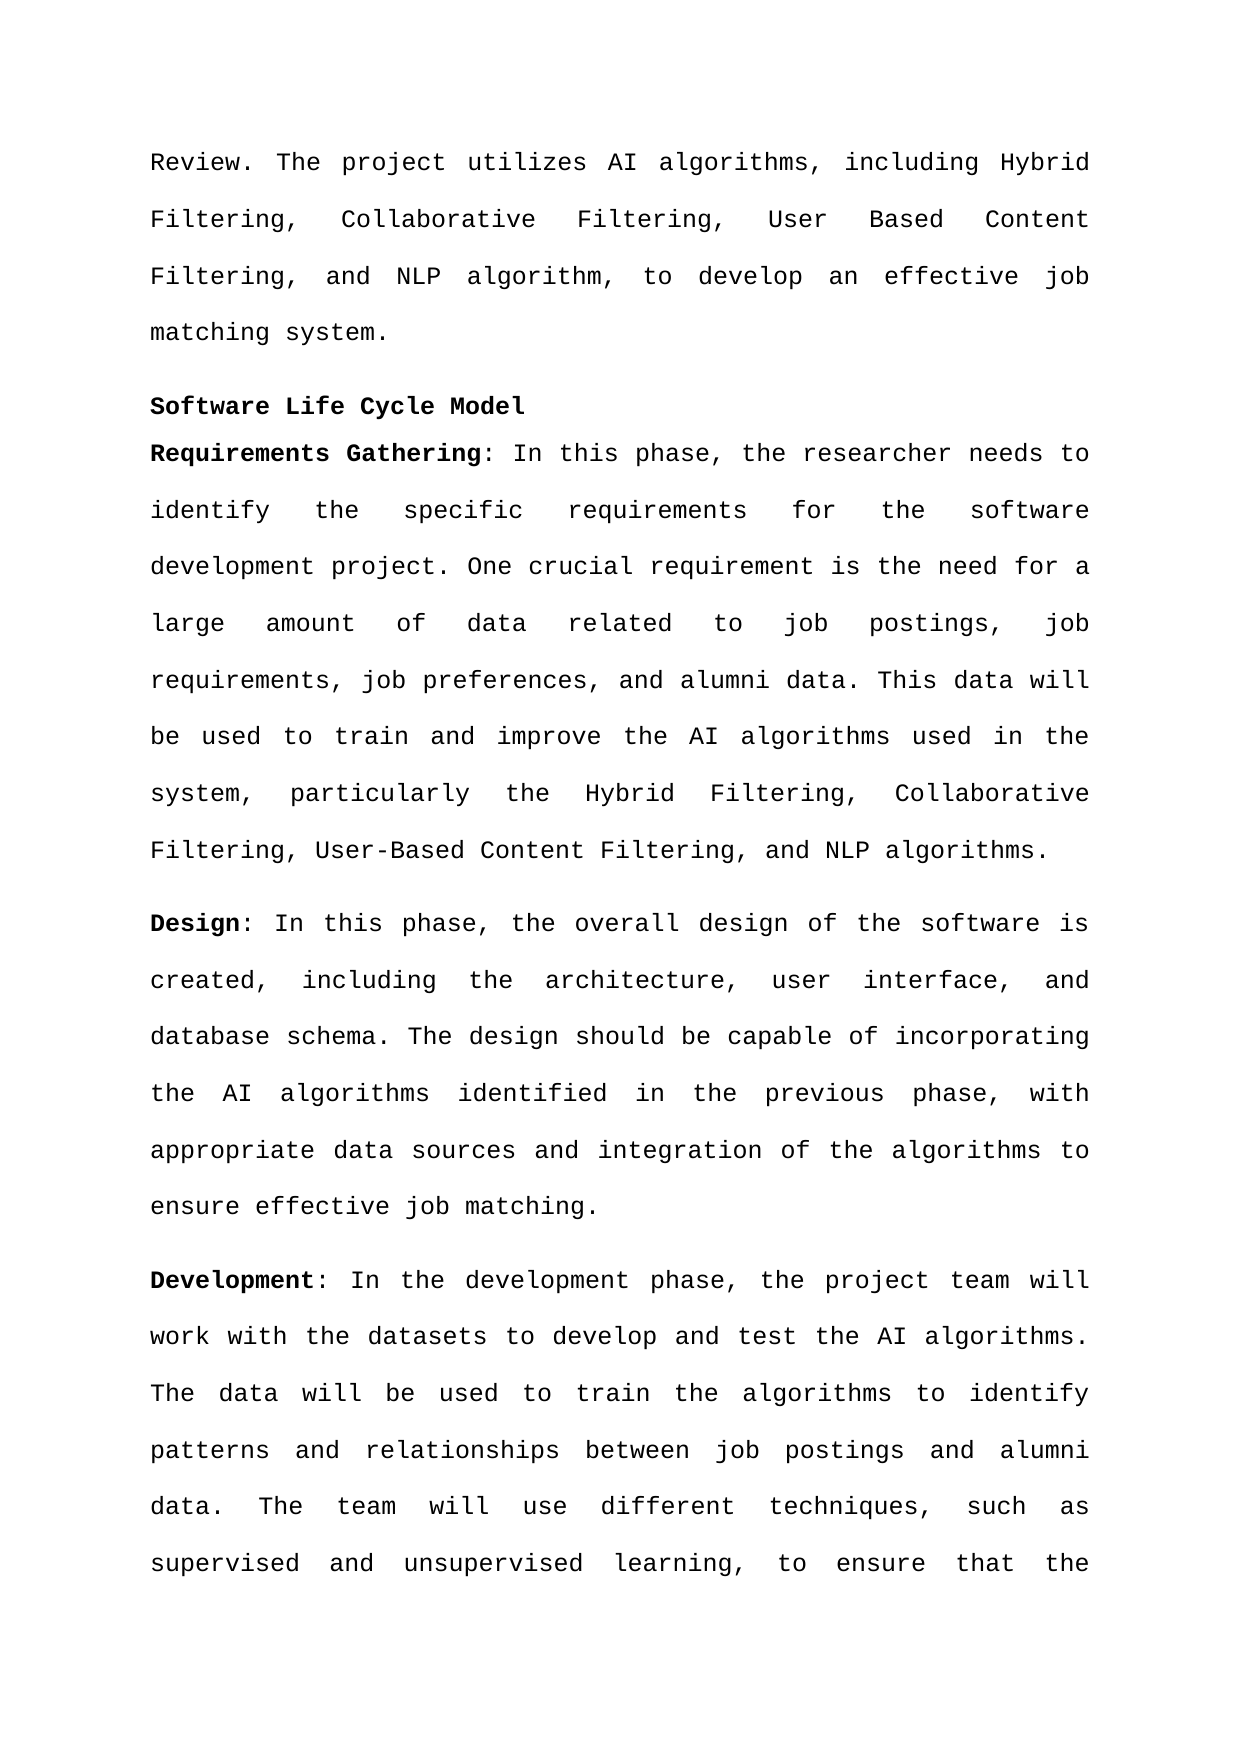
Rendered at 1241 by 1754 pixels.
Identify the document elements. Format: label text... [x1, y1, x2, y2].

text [150, 1267, 1090, 1579]
text Requirements Gathering: In this phase, the researcher needs to identify the specific requirements for the software development project. One crucial requirement is the need for a large amount of data related to job postings, job requirements, job preferences, and alumni data. This data will be used to train and improve the AI algorithms used in the system, particularly the Hybrid Filtering, Collaborative Filtering, User-Based Content Filtering, and NLP algorithms. [150, 441, 1090, 866]
text Design: In this phase, the overall design of the software is created, including the architecture, user interface, and database schema. The design should be capable of incorporating the AI algorithms identified in the previous phase, with appropriate data sources and integration of the algorithms to ensure effective job matching. [150, 911, 1090, 1222]
text Software Life Cycle Model [150, 393, 1090, 422]
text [150, 150, 1090, 348]
